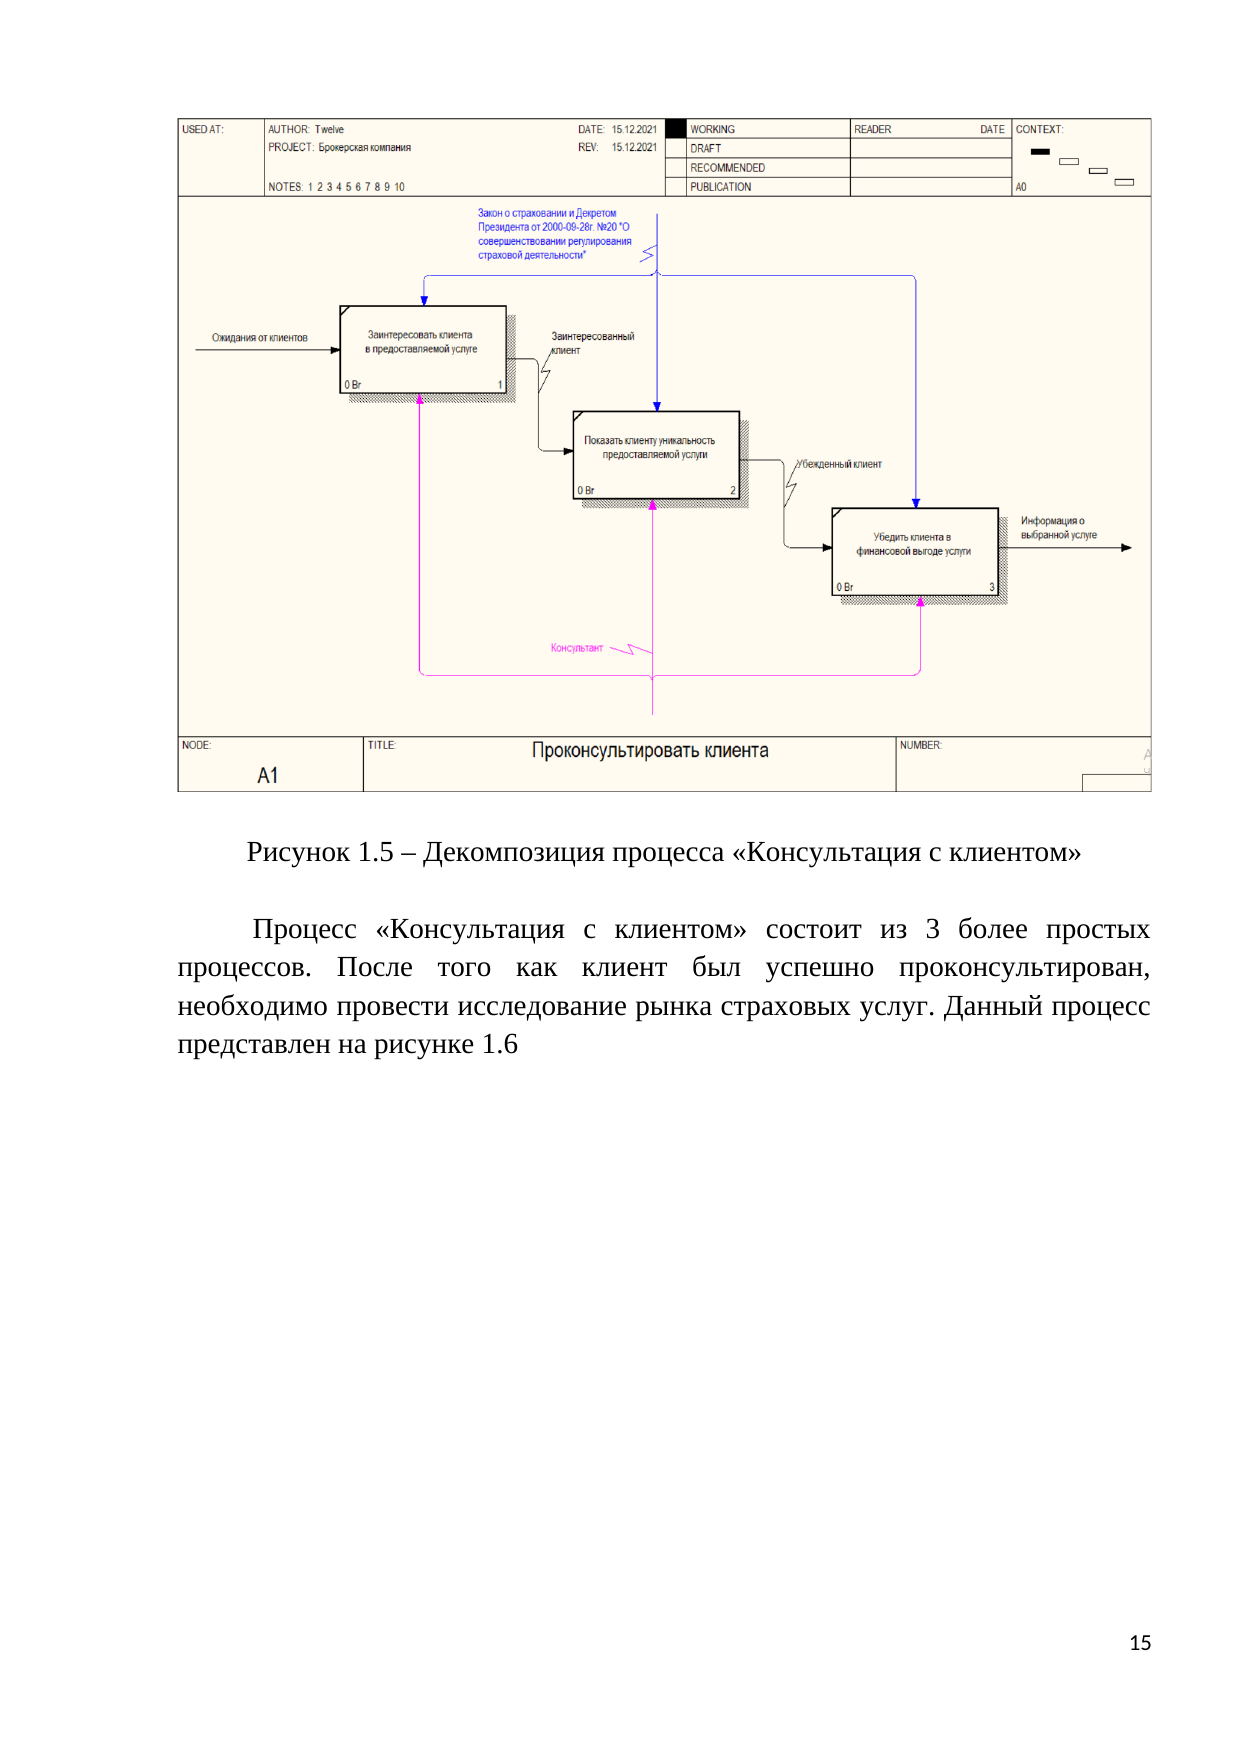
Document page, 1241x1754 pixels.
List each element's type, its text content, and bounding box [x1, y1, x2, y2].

picture [177, 118, 1152, 792]
text Процесс «Консультация с клиентом» состоит из 3 более простых процессов. После того как клиент был успешно проконсультирован, необходимо провести исследование рынка страховых услуг. Данный процесс представлен на рисунке 1.6 [177, 911, 1152, 1060]
text Рисунок 1.5 – Декомпозиция процесса «Консультация с клиентом» [177, 834, 1152, 867]
